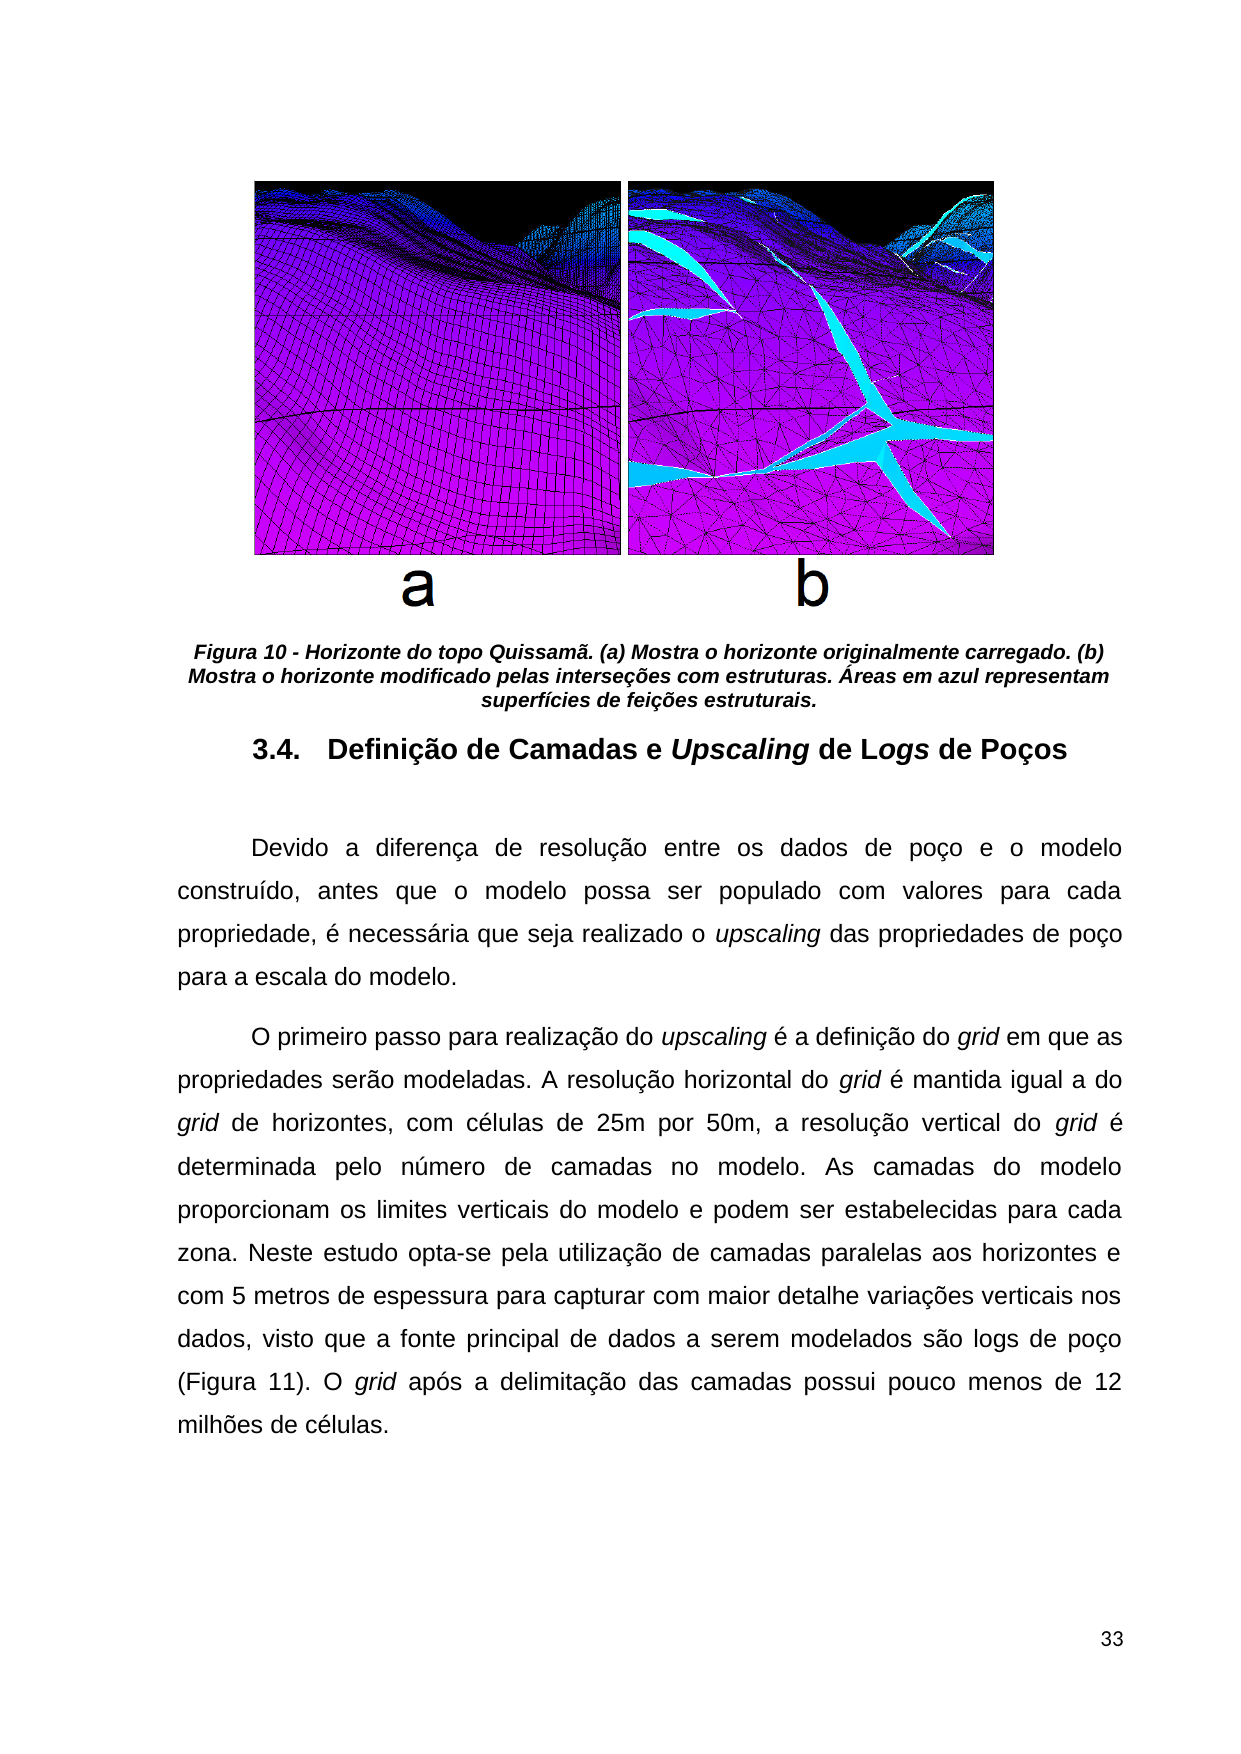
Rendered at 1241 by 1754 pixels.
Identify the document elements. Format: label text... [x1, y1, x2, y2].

text O primeiro passo para realização do upscaling é a definição do grid em que as propriedades serão modeladas. A resolução horizontal do grid é mantida igual a do grid de horizontes, com células de 25m por 50m, a resolução vertical do grid é determinada pelo número de camadas no modelo. As camadas do modelo proporcionam os limites verticais do modelo e podem ser estabelecidas para cada zona. Neste estudo opta-se pela utilização de camadas paralelas aos horizontes e com 5 metros de espessura para capturar com maior detalhe variações verticais nos dados, visto que a fonte principal de dados a serem modelados são logs de poço (Figura 11). O grid após a delimitação das camadas possui pouco menos de 12 milhões de células. [177, 1022, 1123, 1439]
list Definição de Camadas e Upscaling de Logs de Poços [252, 732, 1123, 766]
text Devido a diferença de resolução entre os dados de poço e o modelo construído, antes que o modelo possa ser populado com valores para cada propriedade, é necessária que seja realizado o upscaling das propriedades de poço para a escala do modelo. [177, 833, 1123, 991]
picture [250, 177, 997, 609]
text Figura 10 - Horizonte do topo Quissamã. (a) Mostra o horizonte originalmente carregado. (b) Mostra o horizonte modificado pelas interseções com estruturas. Áreas em azul representam superfícies de feições estruturais. [177, 640, 1123, 712]
